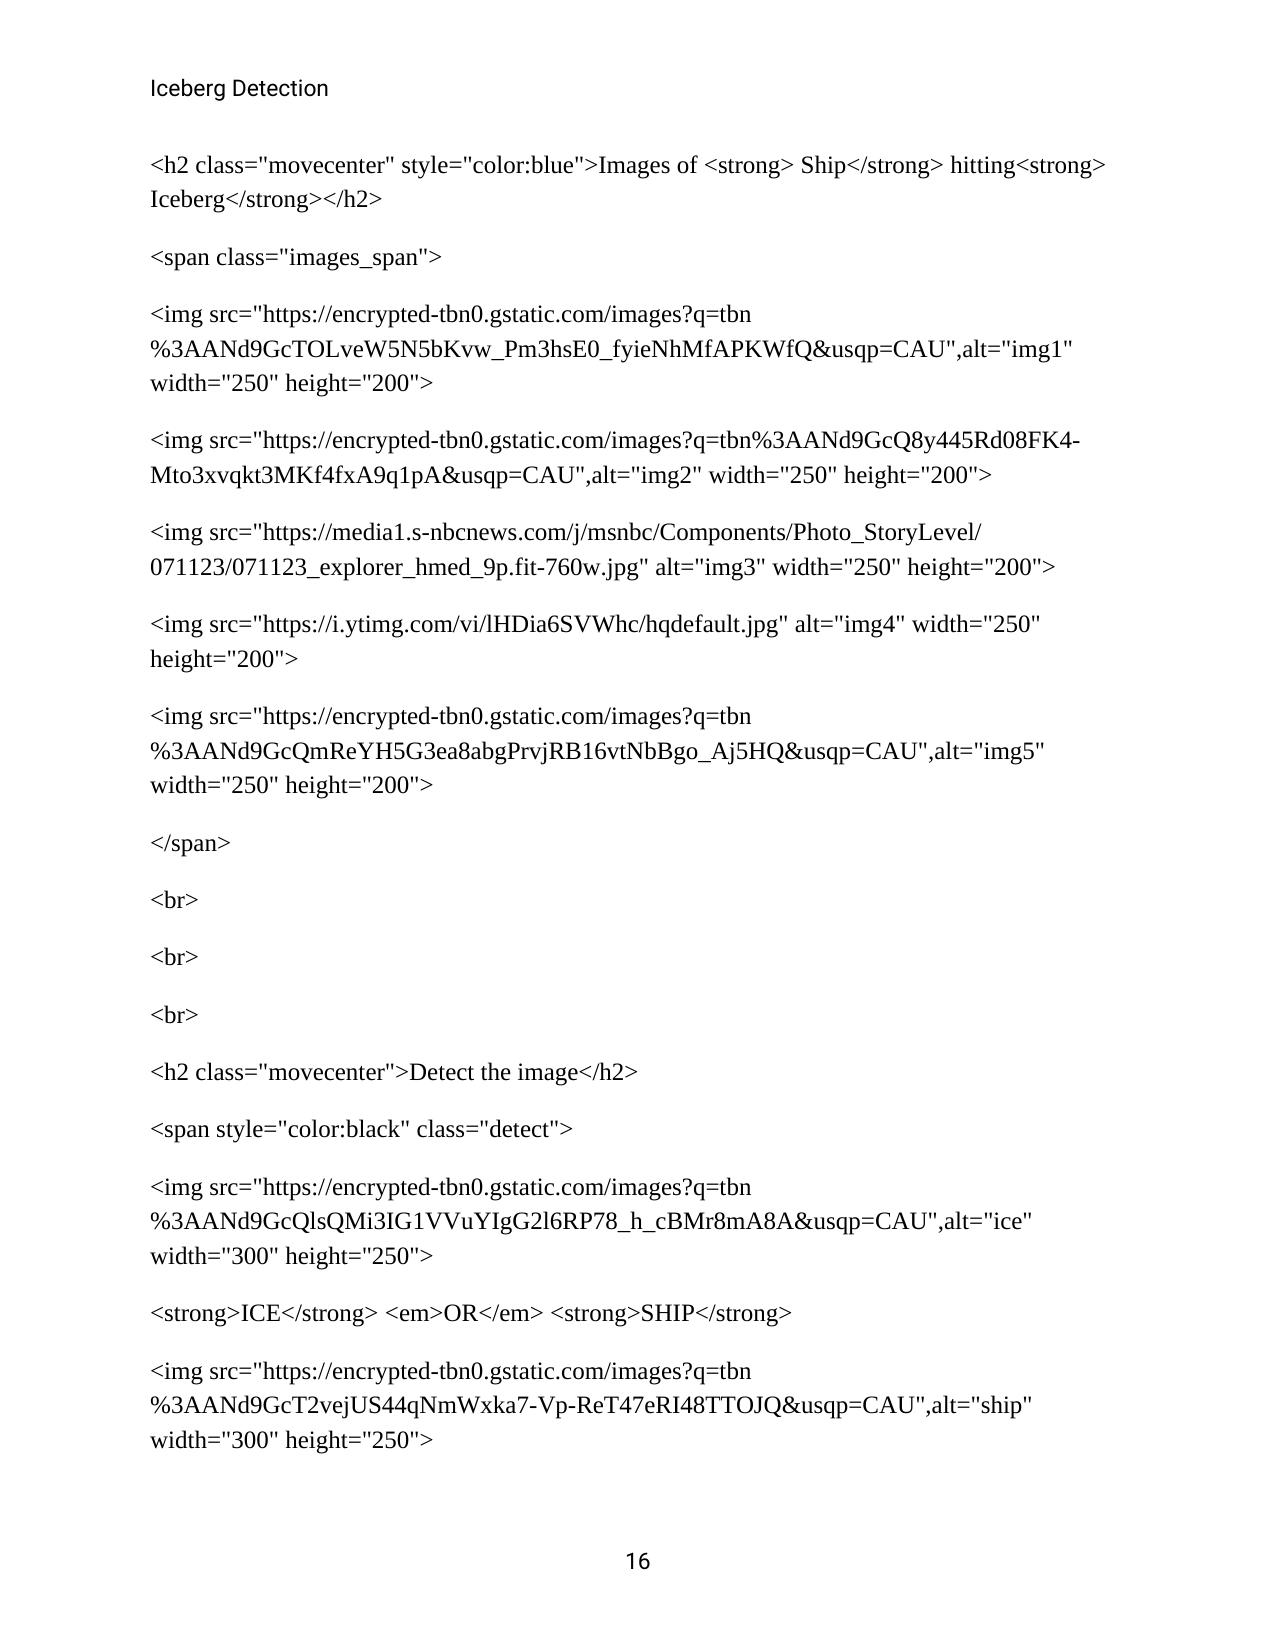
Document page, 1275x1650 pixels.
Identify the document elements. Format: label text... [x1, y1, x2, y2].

text <span class="images_span"> [150, 242, 1125, 271]
text </span> [150, 828, 1125, 856]
text <span style="color:black" class="detect"> [150, 1114, 1125, 1143]
text <img src="https://encrypted-tbn0.gstatic.com/images?q=tbn%3AANd9GcQmReYH5G3ea8abgPrvjRB16vtNbBgo_Aj5HQ&usqp=CAU",alt="img5" width="250" height="200"> [150, 701, 1125, 799]
text <strong>ICE</strong> <em>OR</em> <strong>SHIP</strong> [150, 1298, 1125, 1327]
text <br> [150, 885, 1125, 914]
text <img src="https://i.ytimg.com/vi/lHDia6SVWhc/hqdefault.jpg" alt="img4" width="250" height="200"> [150, 609, 1125, 673]
text <img src="https://encrypted-tbn0.gstatic.com/images?q=tbn%3AANd9GcT2vejUS44qNmWxka7-Vp-ReT47eRI48TTOJQ&usqp=CAU",alt="ship" width="300" height="250"> [150, 1356, 1125, 1453]
text <h2 class="movecenter">Detect the image</h2> [150, 1057, 1125, 1086]
text <br> [150, 1000, 1125, 1028]
text <img src="https://encrypted-tbn0.gstatic.com/images?q=tbn%3AANd9GcQlsQMi3IG1VVuYIgG2l6RP78_h_cBMr8mA8A&usqp=CAU",alt="ice" width="300" height="250"> [150, 1172, 1125, 1270]
text <h2 class="movecenter" style="color:blue">Images of <strong> Ship</strong> hitting<strong> Iceberg</strong></h2> [150, 150, 1125, 213]
text <br> [150, 942, 1125, 971]
text <img src="https://media1.s-nbcnews.com/j/msnbc/Components/Photo_StoryLevel/071123/071123_explorer_hmed_9p.fit-760w.jpg" alt="img3" width="250" height="200"> [150, 517, 1125, 581]
text <img src="https://encrypted-tbn0.gstatic.com/images?q=tbn%3AANd9GcQ8y445Rd08FK4-Mto3xvqkt3MKf4fxA9q1pA&usqp=CAU",alt="img2" width="250" height="200"> [150, 426, 1125, 489]
text <img src="https://encrypted-tbn0.gstatic.com/images?q=tbn%3AANd9GcTOLveW5N5bKvw_Pm3hsE0_fyieNhMfAPKWfQ&usqp=CAU",alt="img1" width="250" height="200"> [150, 299, 1125, 397]
